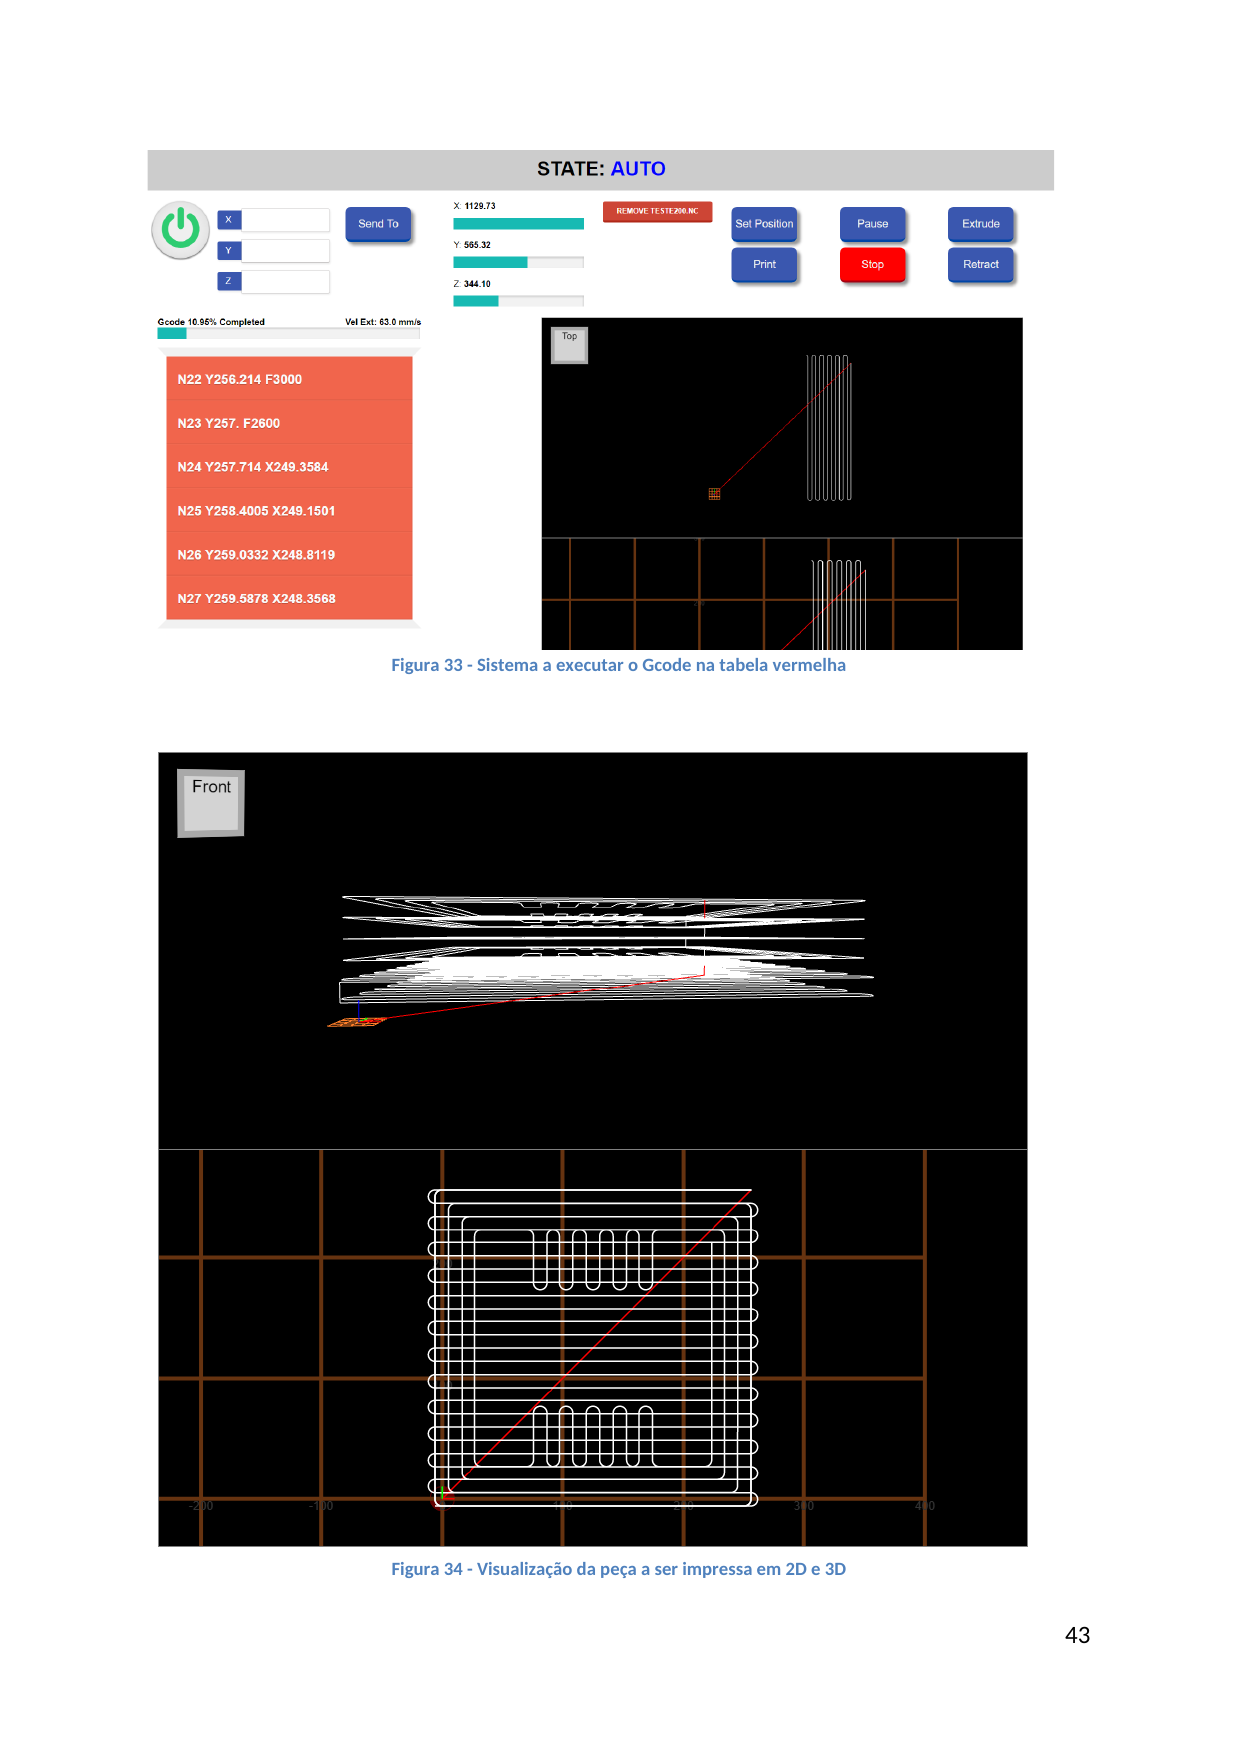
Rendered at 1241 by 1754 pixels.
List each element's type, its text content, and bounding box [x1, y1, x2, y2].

text Figura 34 - Visualização da peça a ser impressa em 2D e 3D [148, 1557, 1090, 1580]
picture [147, 150, 1055, 650]
text Figura 33 - Sistema a executar o Gcode na tabela vermelha [148, 654, 1090, 677]
picture [147, 746, 1037, 1553]
